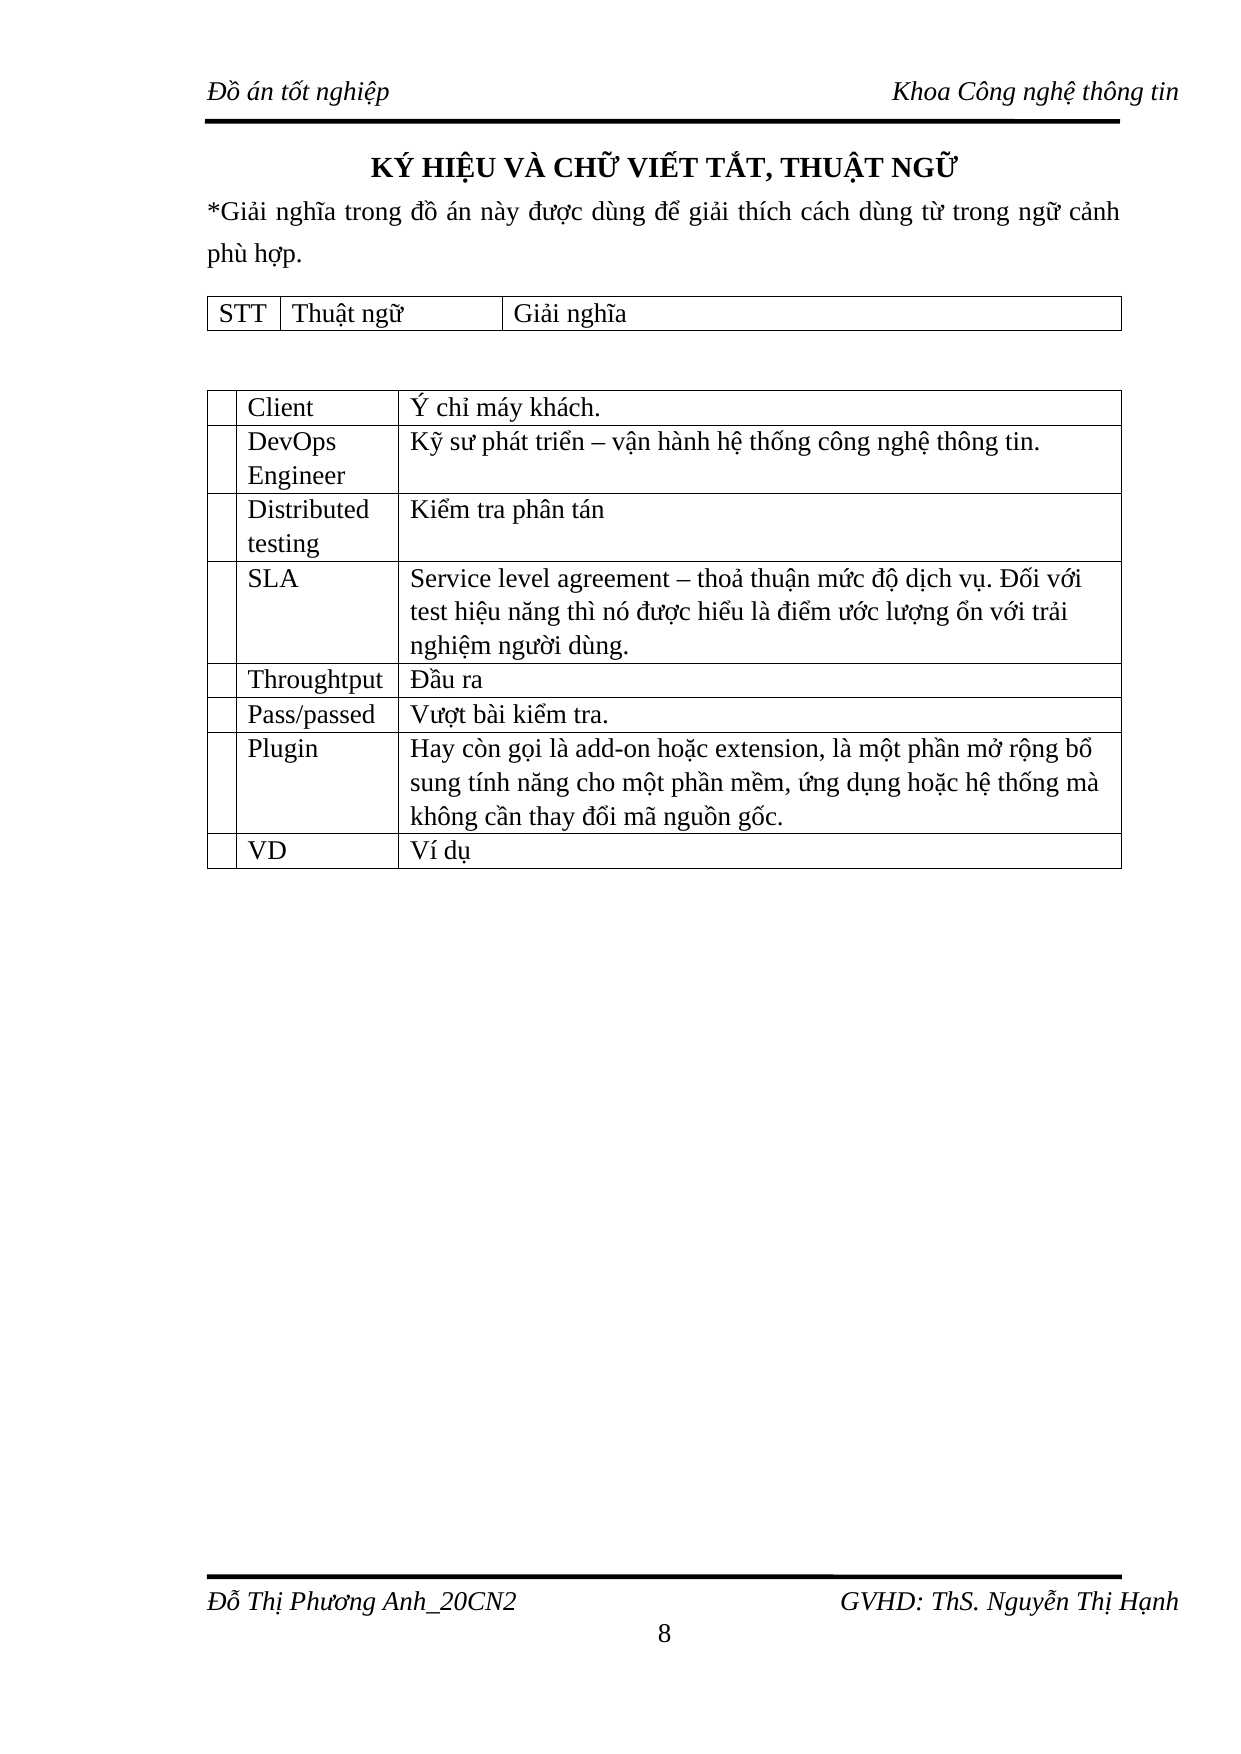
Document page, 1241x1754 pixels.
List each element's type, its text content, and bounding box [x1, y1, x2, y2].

table_cell [208, 562, 236, 662]
table_cell Kỹ sư phát triển – vận hành hệ thống công nghệ thông tin. [399, 426, 1121, 493]
table_cell Vượt bài kiểm tra. [399, 698, 1121, 732]
table_cell DevOps Engineer [237, 426, 398, 493]
table_cell VD [237, 834, 398, 868]
table_cell [208, 733, 236, 833]
subtitle KÝ HIỆU VÀ CHỮ VIẾT TẮT, THUẬT NGỮ [207, 150, 1122, 183]
table_header STT [208, 297, 280, 330]
table_cell Ví dụ [399, 834, 1121, 868]
table_cell [208, 834, 236, 868]
table_header Ý chỉ máy khách. [399, 391, 1121, 424]
table_cell Distributed testing [237, 494, 398, 561]
table_cell [208, 664, 236, 697]
table_cell SLA [237, 562, 398, 662]
table_header Giải nghĩa [503, 297, 1121, 330]
text *Giải nghĩa trong đồ án này được dùng để giải thích cách dùng từ trong ngữ cảnh phù hợp. [207, 195, 1122, 268]
table_cell [208, 698, 236, 732]
table_cell Throughtput [237, 664, 398, 697]
table_cell Plugin [237, 733, 398, 833]
table_cell [208, 426, 236, 493]
table_header [208, 391, 236, 424]
table_cell Kiểm tra phân tán [399, 494, 1121, 561]
table_cell Đầu ra [399, 664, 1121, 697]
table_header Thuật ngữ [281, 297, 502, 330]
table_cell Pass/passed [237, 698, 398, 732]
table_cell [208, 494, 236, 561]
table_header Client [237, 391, 398, 424]
table_cell Service level agreement – thoả thuận mức độ dịch vụ. Đối với test hiệu năng thì nó được hiểu là điểm ước lượng ổn với trải nghiệm người dùng. [399, 562, 1121, 662]
table_cell Hay còn gọi là add-on hoặc extension, là một phần mở rộng bổ sung tính năng cho một phần mềm, ứng dụng hoặc hệ thống mà không cần thay đổi mã nguồn gốc. [399, 733, 1121, 833]
